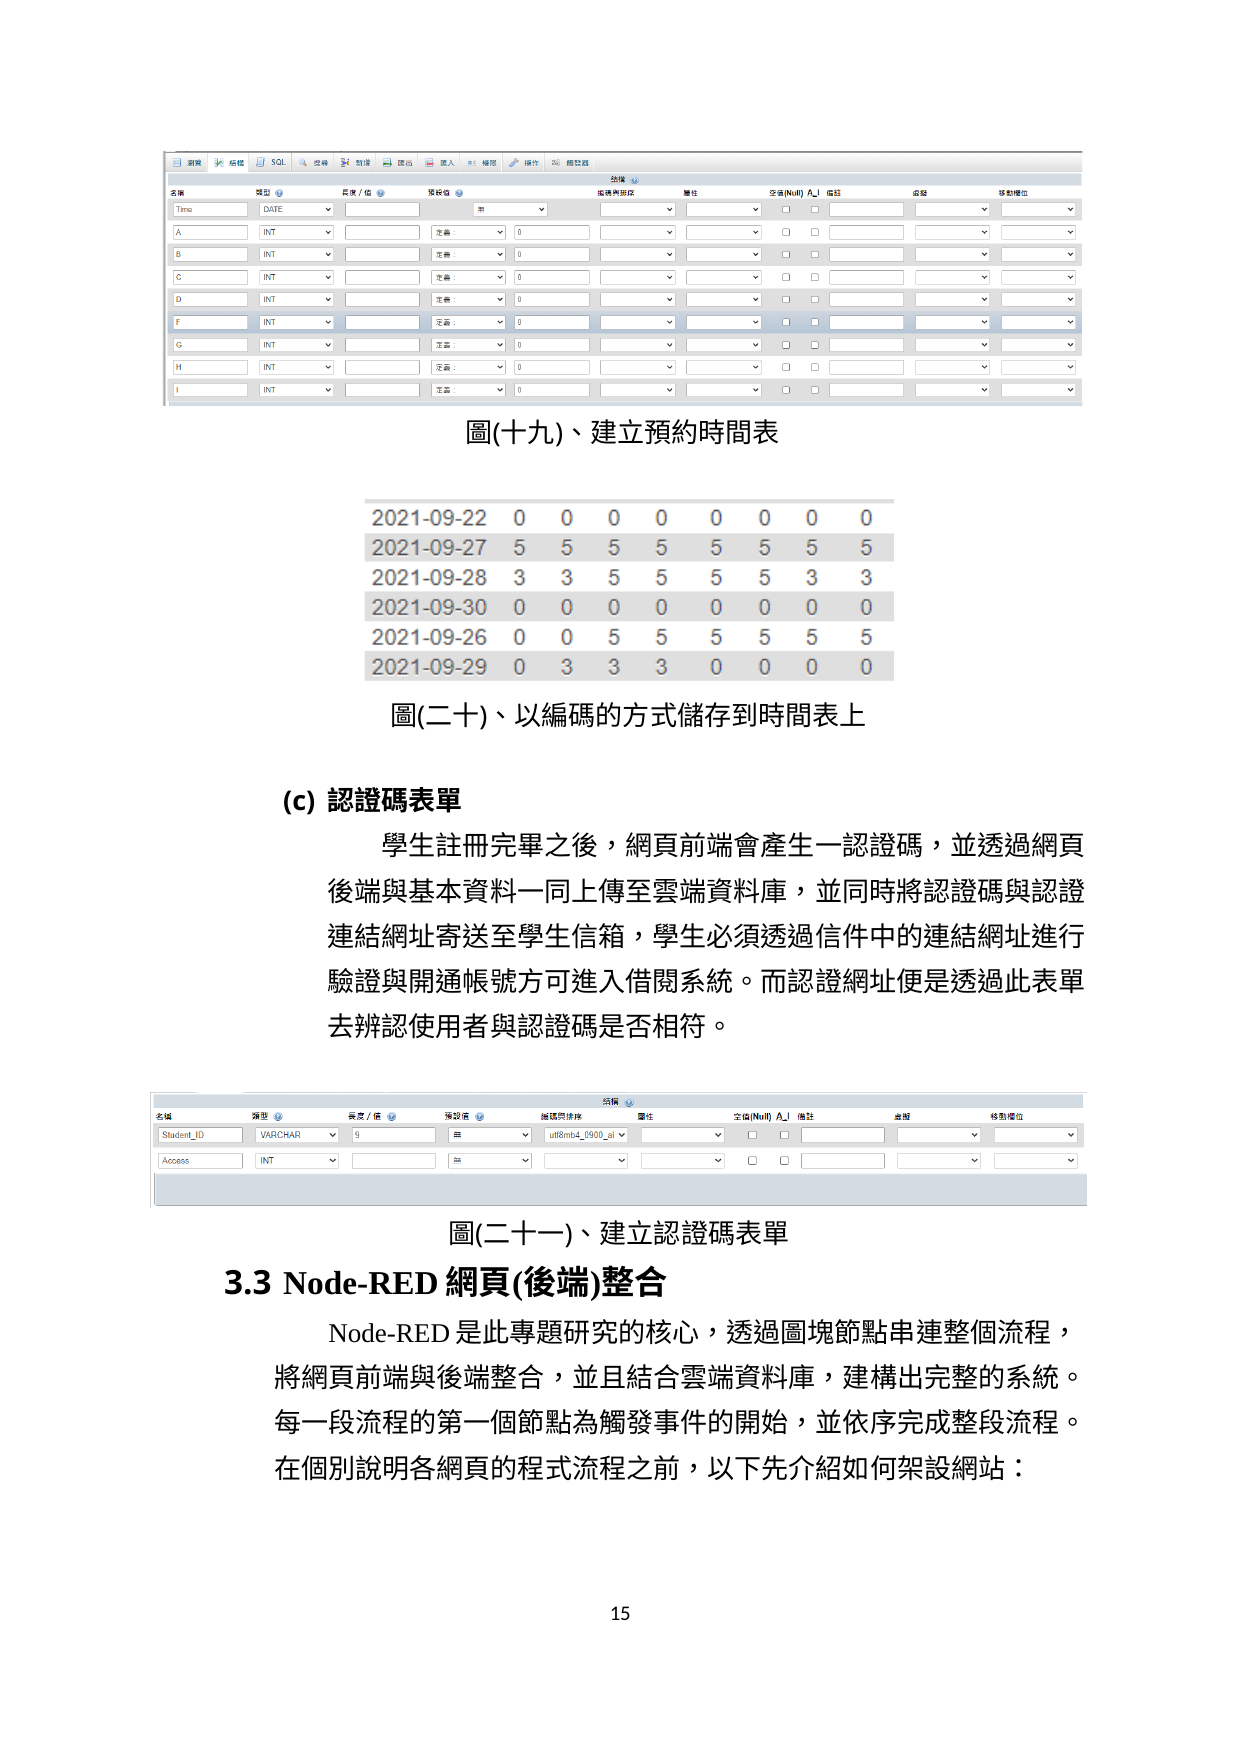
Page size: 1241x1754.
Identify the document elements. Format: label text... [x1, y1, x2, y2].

table_cell 圖(二十一)、建立認證碼表單 [139, 1212, 1098, 1256]
text 學生註冊完畢之後，網頁前端會產生一認證碼，並透過網頁後端與基本資料一同上傳至雲端資料庫，並同時將認證碼與認證連結網址寄送至學生信箱，學生必須透過信件中的連結網址進行驗證與開通帳號方可進入借閱系統。而認證網址便是透過此表單去辨認使用者與認證碼是否相符。 [327, 824, 1090, 1044]
picture [162, 151, 1083, 406]
list 認證碼表單 [283, 779, 1090, 818]
text Node-RED是此專題研究的核心，透過圖塊節點串連整個流程，將網頁前端與後端整合，並且結合雲端資料庫，建構出完整的系統。每一段流程的第一個節點為觸發事件的開始，並依序完成整段流程。在個別說明各網頁的程式流程之前，以下先介紹如何架設網站： [274, 1311, 1095, 1486]
list Node-RED網頁(後端)整合 [224, 1256, 1090, 1304]
table_header [151, 151, 1094, 410]
table_header [139, 1092, 1098, 1212]
table_cell 圖(十九)、建立預約時間表 [151, 411, 1094, 739]
picture [362, 499, 895, 689]
picture [150, 1092, 1087, 1208]
